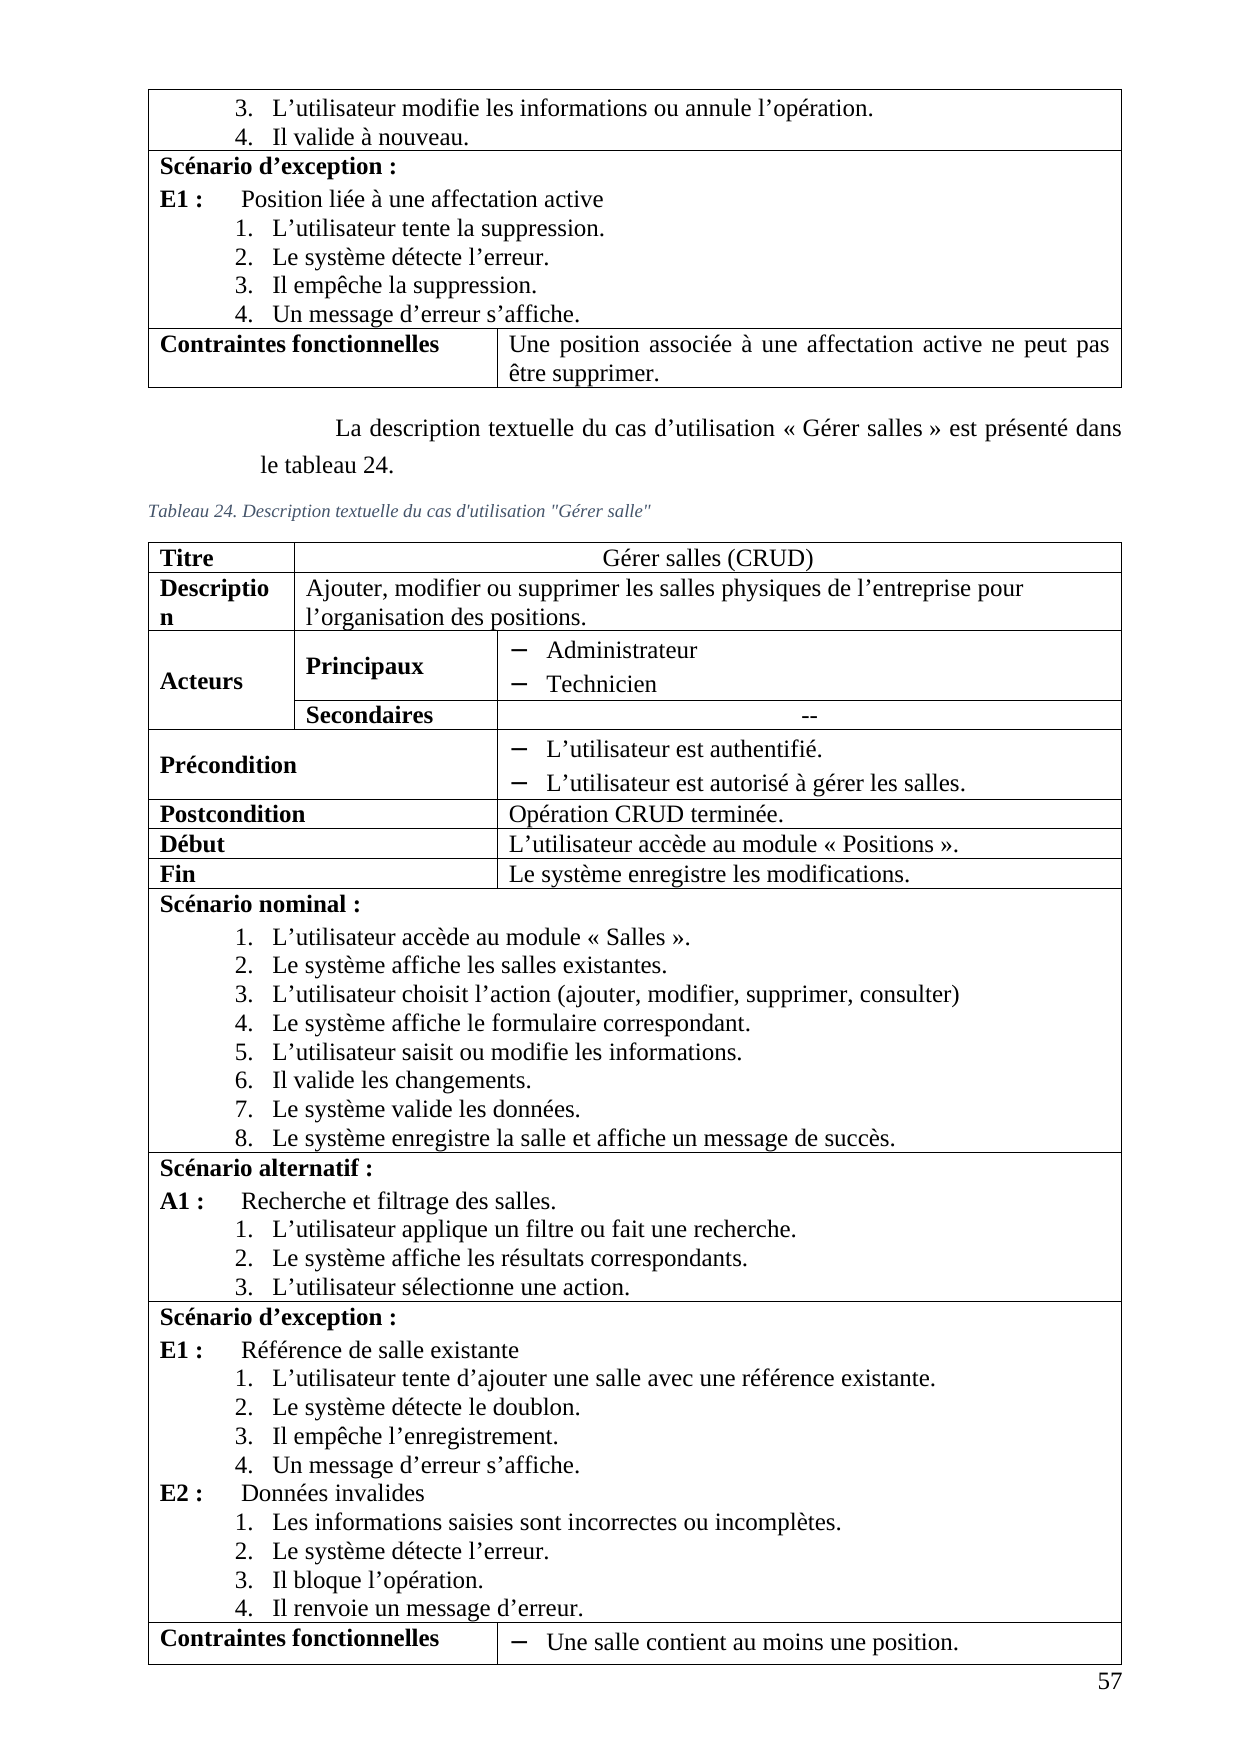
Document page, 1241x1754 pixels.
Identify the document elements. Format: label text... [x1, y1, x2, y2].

table_cell Scénario d’exception : [149, 151, 1121, 180]
table_cell Le système enregistre les modifications. [498, 859, 1121, 888]
table_cell Principaux [295, 631, 497, 699]
table_cell Précondition [149, 730, 497, 798]
text Tableau 24. Description textuelle du cas d'utilisation "Gérer salle" [148, 500, 1122, 521]
table_cell Position liée à une affectation active L’utilisateur tente la suppression. Le système détecte l’erreur. Il empêche la suppression. Un message d’erreur s’affiche. [149, 180, 1121, 328]
table_cell Acteurs [149, 631, 294, 729]
table_header Gérer salles (CRUD) [295, 543, 1121, 572]
table_cell -- [498, 701, 1121, 729]
table_cell Début [149, 829, 497, 858]
table_cell L’utilisateur accède au module « Positions ». [498, 829, 1121, 858]
table_cell Recherche et filtrage des salles. L’utilisateur applique un filtre ou fait une recherche. Le système affiche les résultats correspondants. L’utilisateur sélectionne une action. [149, 1182, 1121, 1301]
table_cell Description [149, 573, 294, 630]
table_cell Contraintes fonctionnelles [149, 329, 497, 387]
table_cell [149, 1623, 497, 1664]
table_header Titre [149, 543, 294, 572]
table_cell Une position associée à une affectation active ne peut pas être supprimer. [498, 329, 1121, 387]
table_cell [498, 1623, 1121, 1664]
table_cell Opération CRUD terminée. [498, 800, 1121, 828]
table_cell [149, 90, 1121, 150]
table_cell L’utilisateur accède au module « Salles ». Le système affiche les salles existantes. L’utilisateur choisit l’action (ajouter, modifier, supprimer, consulter) Le système affiche le formulaire correspondant. L’utilisateur saisit ou modifie les informations. Il valide les changements. Le système valide les données. Le système enregistre la salle et affiche un message de succès. [149, 918, 1121, 1152]
table_cell Scénario nominal : [149, 889, 1121, 918]
table_cell Fin [149, 859, 497, 888]
table_cell Scénario alternatif : [149, 1153, 1121, 1182]
table_cell Administrateur Technicien [498, 631, 1121, 699]
table_cell Secondaires [295, 701, 497, 729]
table_cell Postcondition [149, 800, 497, 828]
table_cell L’utilisateur est authentifié. L’utilisateur est autorisé à gérer les salles. [498, 730, 1121, 798]
table_cell Scénario d’exception : [149, 1302, 1121, 1331]
text La description textuelle du cas d’utilisation « Gérer salles » est présenté dans le tableau 24. [260, 413, 1122, 479]
table_cell Référence de salle existante L’utilisateur tente d’ajouter une salle avec une référence existante. Le système détecte le doublon. Il empêche l’enregistrement. Un message d’erreur s’affiche. Données invalides Les informations saisies sont incorrectes ou incomplètes. Le système détecte l’erreur. Il bloque l’opération. Il renvoie un message d’erreur. [149, 1331, 1121, 1622]
table_cell Ajouter, modifier ou supprimer les salles physiques de l’entreprise pour l’organisation des positions. [295, 573, 1121, 630]
